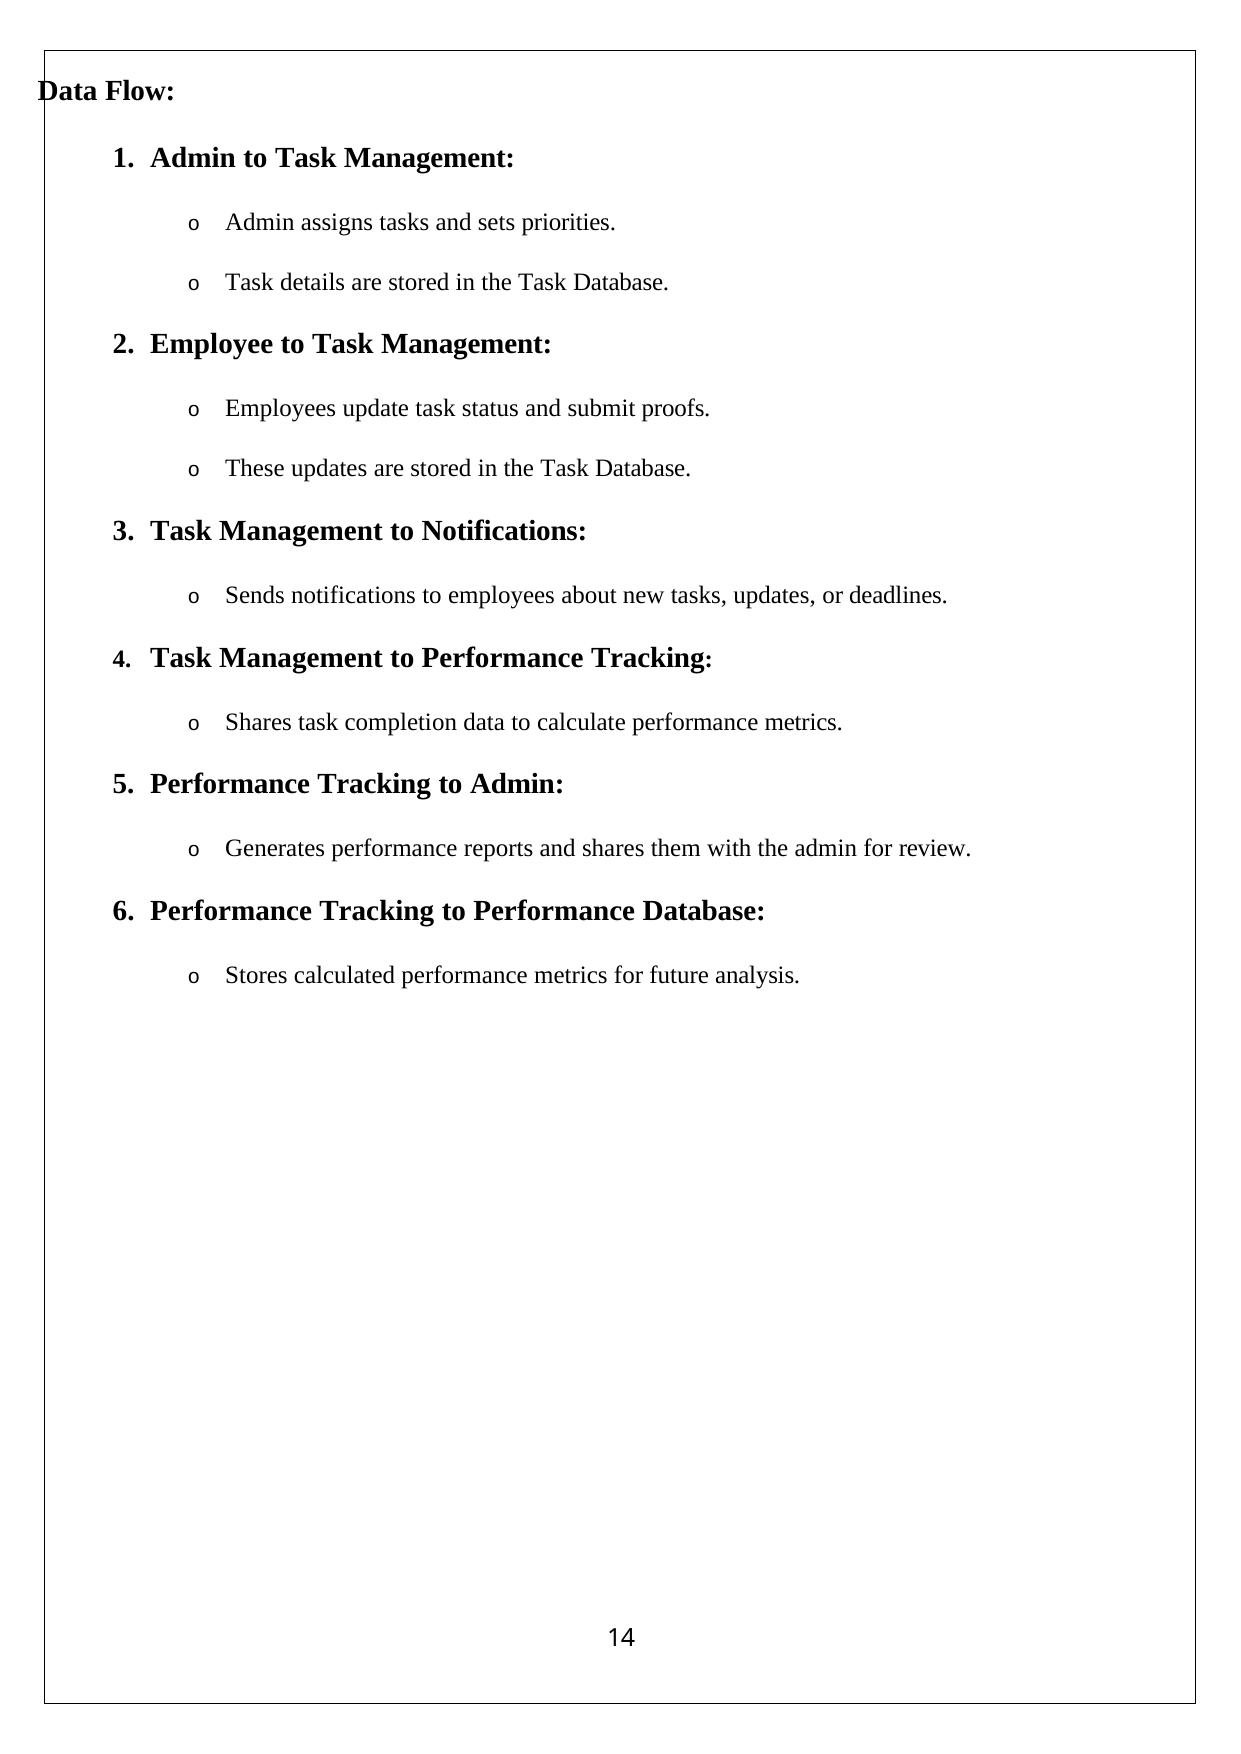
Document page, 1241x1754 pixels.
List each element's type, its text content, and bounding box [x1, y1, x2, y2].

list Task details are stored in the Task Database. [187, 267, 1195, 296]
subtitle Task Management to Performance Tracking: [112, 640, 1195, 673]
list These updates are stored in the Task Database. [187, 453, 1195, 483]
list Admin to Task Management: [112, 140, 1195, 174]
list Admin assigns tasks and sets priorities. [187, 207, 1195, 237]
list Shares task completion data to calculate performance metrics. [187, 707, 1195, 736]
subtitle Task Management to Notifications: [112, 513, 1195, 547]
list Sends notifications to employees about new tasks, updates, or deadlines. [187, 580, 1195, 609]
list Stores calculated performance metrics for future analysis. [187, 960, 1195, 990]
subtitle Performance Tracking to Performance Database: [112, 893, 1195, 927]
subtitle Performance Tracking to Admin: [112, 767, 1195, 800]
subtitle Employee to Task Management: [112, 327, 1195, 360]
list Generates performance reports and shares them with the admin for review. [187, 833, 1195, 863]
subtitle Data Flow: [45, 73, 1195, 107]
list Employees update task status and submit proofs. [187, 393, 1195, 423]
